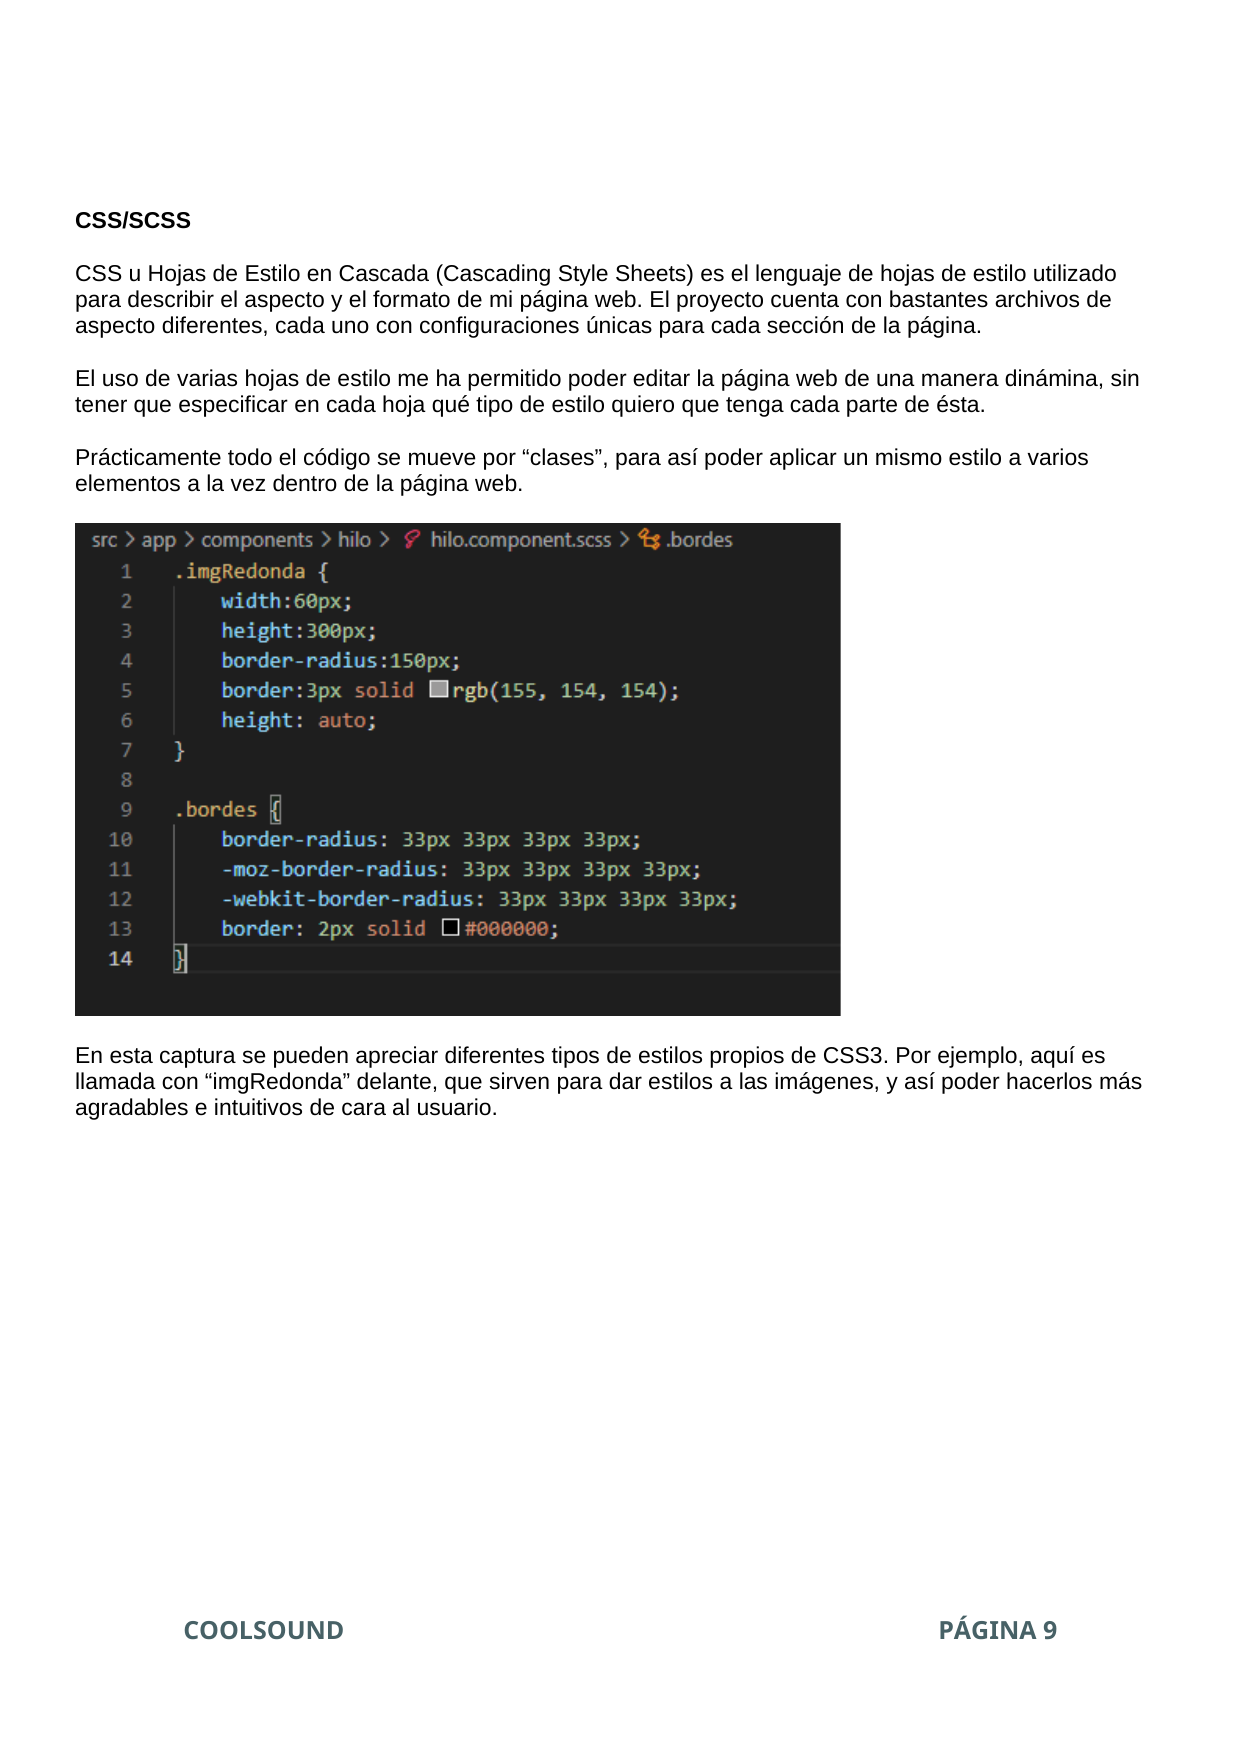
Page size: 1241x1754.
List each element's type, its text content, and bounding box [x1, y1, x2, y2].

picture [75, 523, 841, 1016]
text El uso de varias hojas de estilo me ha permitido poder editar la página web de una manera dinámina, sin tener que especificar en cada hoja qué tipo de estilo quiero que tenga cada parte de ésta. [75, 365, 1165, 418]
text CSS u Hojas de Estilo en Cascada (Cascading Style Sheets) es el lenguaje de hojas de estilo utilizado para describir el aspecto y el formato de mi página web. El proyecto cuenta con bastantes archivos de aspecto diferentes, cada uno con configuraciones únicas para cada sección de la página. [75, 259, 1165, 338]
text En esta captura se pueden apreciar diferentes tipos de estilos propios de CSS3. Por ejemplo, aquí es llamada con “imgRedonda” delante, que sirven para dar estilos a las imágenes, y así poder hacerlos más agradables e intuitivos de cara al usuario. [75, 1042, 1165, 1121]
text Prácticamente todo el código se mueve por “clases”, para así poder aplicar un mismo estilo a varios elementos a la vez dentro de la página web. [75, 444, 1165, 497]
text CSS/SCSS [75, 207, 1165, 233]
